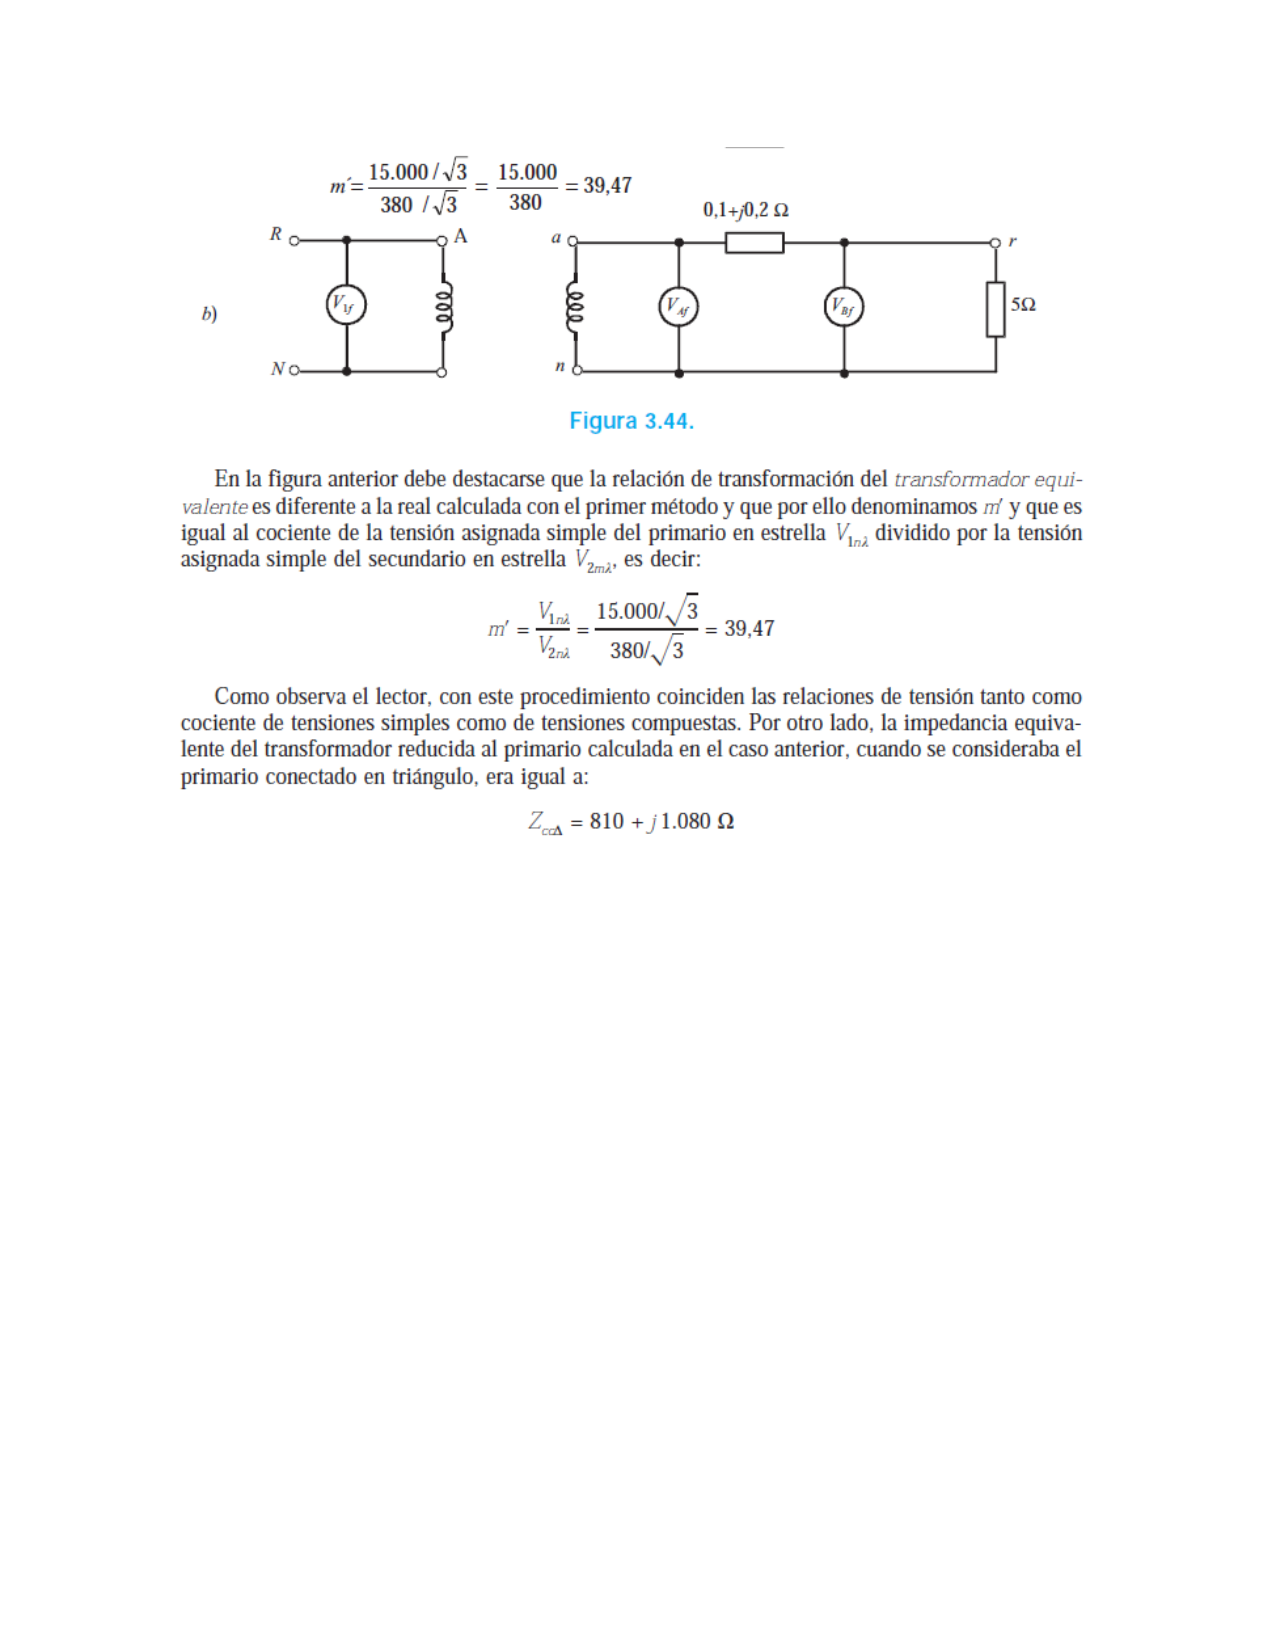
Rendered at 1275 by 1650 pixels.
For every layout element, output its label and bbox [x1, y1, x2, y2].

picture [177, 147, 1098, 851]
